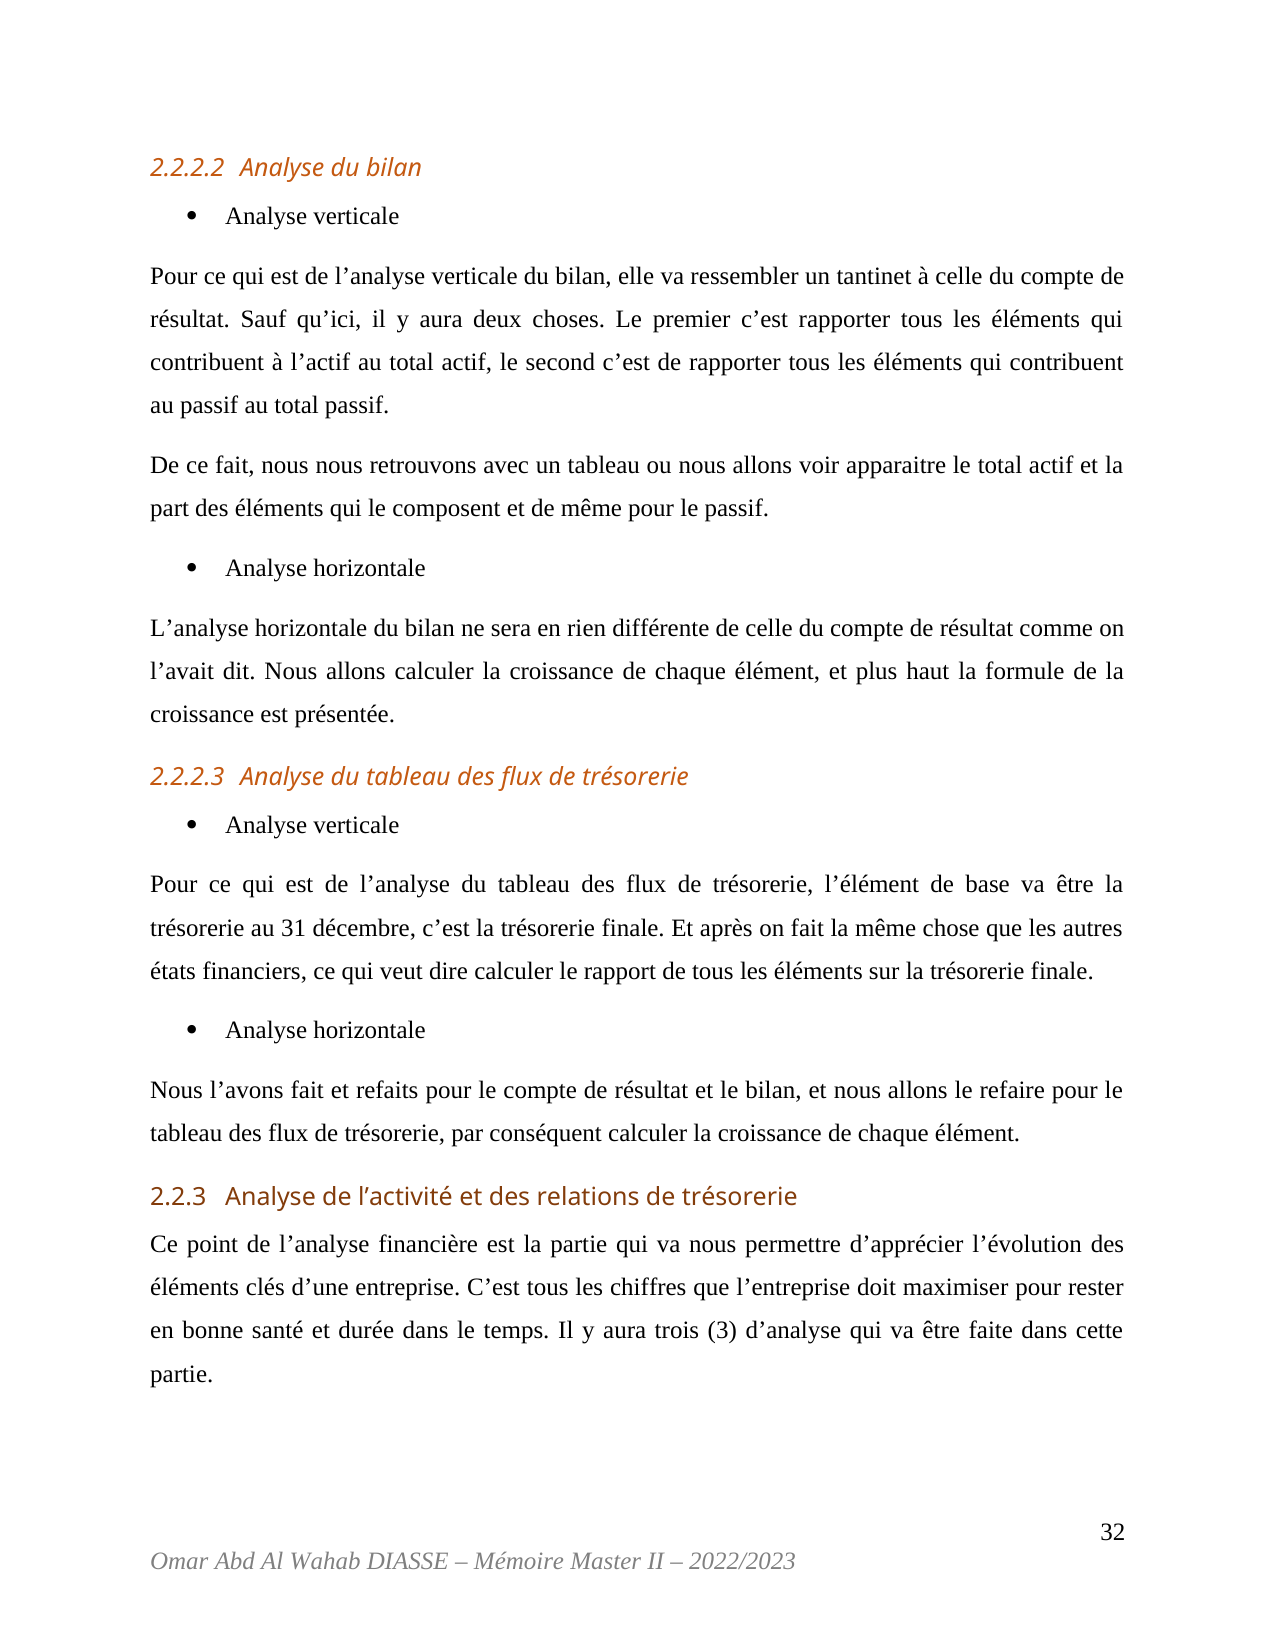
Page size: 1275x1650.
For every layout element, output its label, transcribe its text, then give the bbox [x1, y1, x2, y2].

subtitle Analyse du tableau des flux de trésorerie [150, 759, 1125, 793]
text Pour ce qui est de l’analyse verticale du bilan, elle va ressembler un tantinet à celle du compte de résultat. Sauf qu’ici, il y aura deux choses. Le premier c’est rapporter tous les éléments qui contribuent à l’actif au total actif, le second c’est de rapporter tous les éléments qui contribuent au passif au total passif. [150, 261, 1125, 419]
list Analyse verticale [187, 810, 1125, 838]
list Analyse horizontale [187, 553, 1125, 582]
subtitle Analyse du bilan [150, 150, 1125, 184]
text Nous l’avons fait et refaits pour le compte de résultat et le bilan, et nous allons le refaire pour le tableau des flux de trésorerie, par conséquent calculer la croissance de chaque élément. [150, 1075, 1125, 1147]
text L’analyse horizontale du bilan ne sera en rien différente de celle du compte de résultat comme on l’avait dit. Nous allons calculer la croissance de chaque élément, et plus haut la formule de la croissance est présentée. [150, 613, 1125, 728]
subtitle Analyse de l’activité et des relations de trésorerie [150, 1178, 1125, 1212]
text Pour ce qui est de l’analyse du tableau des flux de trésorerie, l’élément de base va être la trésorerie au 31 décembre, c’est la trésorerie finale. Et après on fait la même chose que les autres états financiers, ce qui veut dire calculer le rapport de tous les éléments sur la trésorerie finale. [150, 869, 1125, 984]
list Analyse horizontale [187, 1016, 1125, 1044]
text Ce point de l’analyse financière est la partie qui va nous permettre d’apprécier l’évolution des éléments clés d’une entreprise. C’est tous les chiffres que l’entreprise doit maximiser pour rester en bonne santé et durée dans le temps. Il y aura trois (3) d’analyse qui va être faite dans cette partie. [150, 1229, 1125, 1387]
text De ce fait, nous nous retrouvons avec un tableau ou nous allons voir apparaitre le total actif et la part des éléments qui le composent et de même pour le passif. [150, 450, 1125, 522]
list Analyse verticale [187, 201, 1125, 230]
